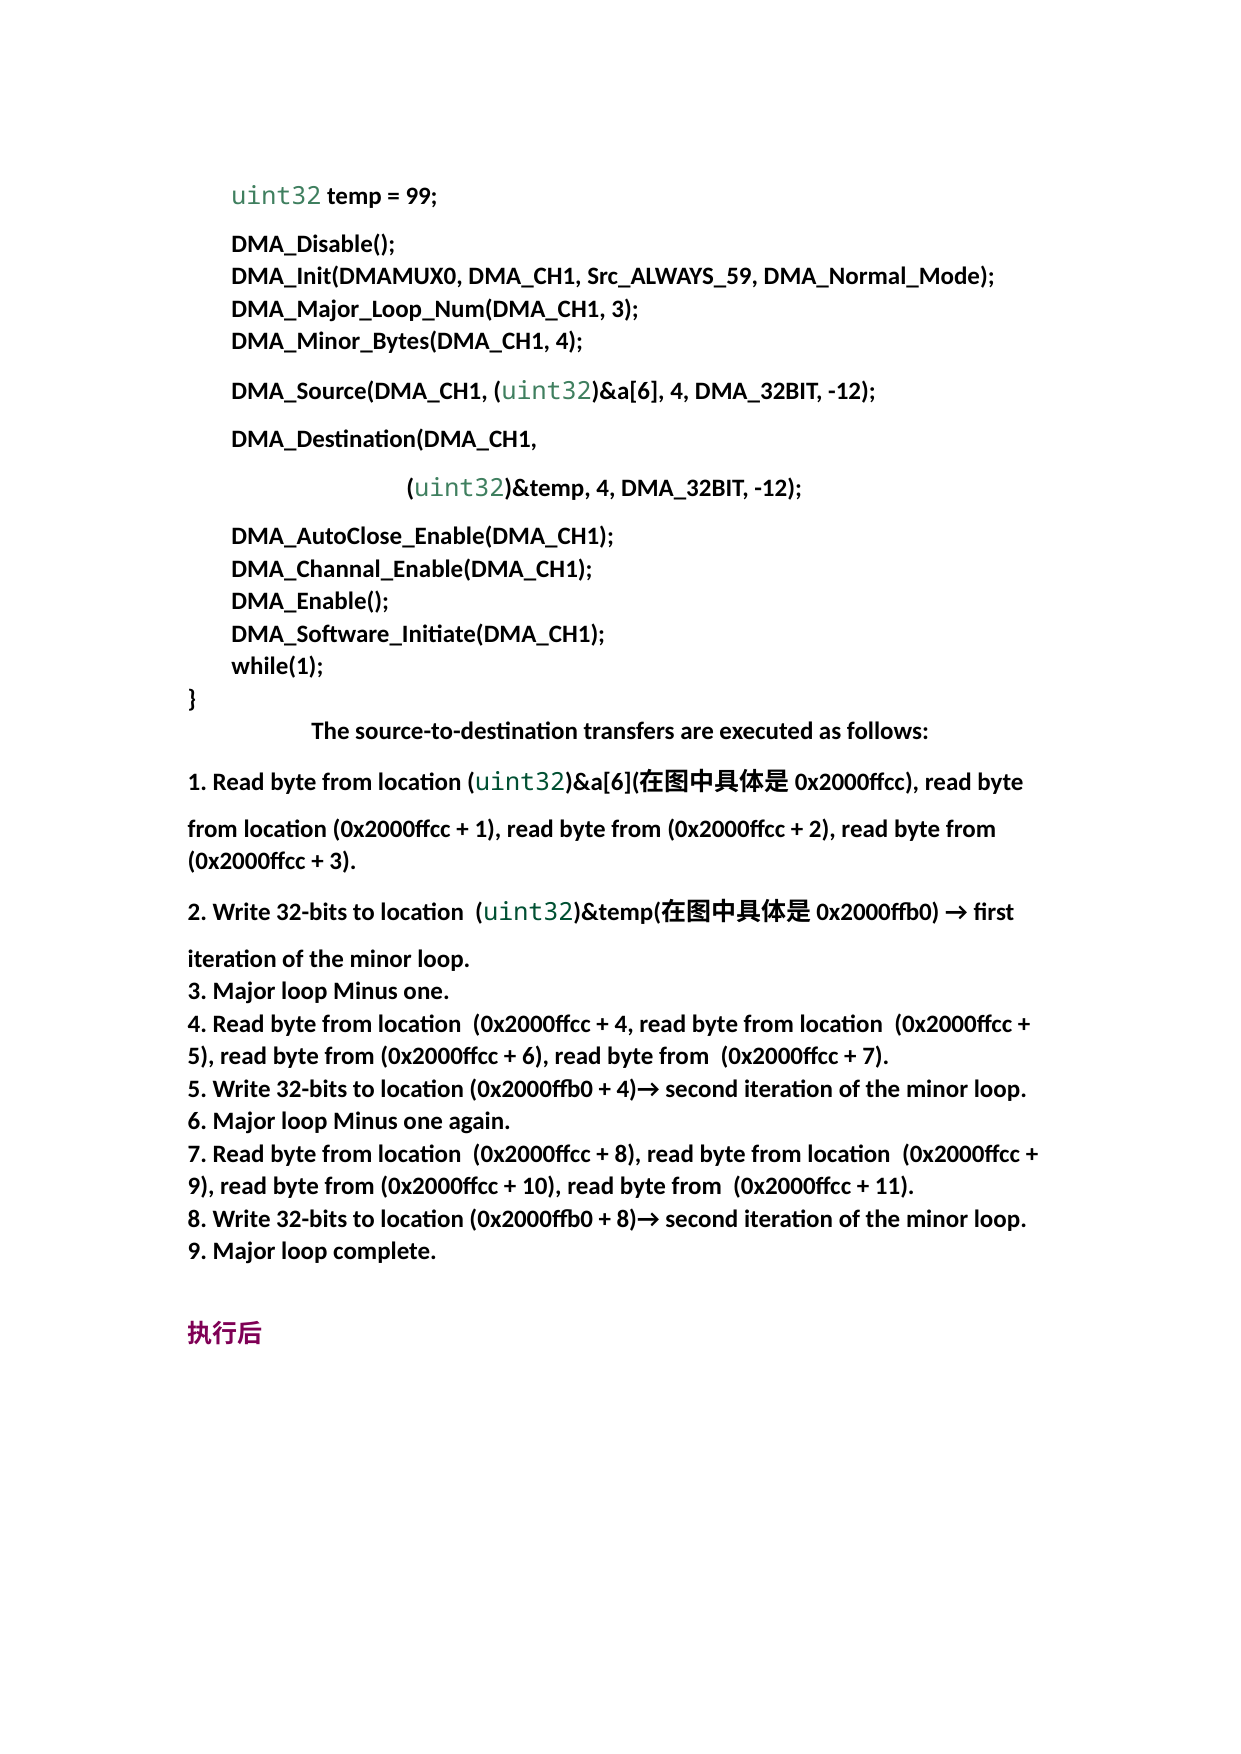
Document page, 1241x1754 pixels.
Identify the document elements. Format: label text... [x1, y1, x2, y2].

text 9. Major loop complete. [187, 1234, 1053, 1267]
text DMA_Destination(DMA_CH1, [187, 422, 1053, 454]
text 执行后 [187, 1299, 1053, 1364]
text DMA_Major_Loop_Num(DMA_CH1, 3); [187, 292, 1053, 324]
text uint32 temp = 99; [187, 162, 1053, 227]
text 4. Read byte from location (0x2000ffcc + 4, read byte from location (0x2000ffcc + 5), read byte from (0x2000ffcc + 6), read byte from (0x2000ffcc + 7). [187, 1007, 1053, 1072]
text DMA_Channal_Enable(DMA_CH1); [187, 552, 1053, 584]
text 5. Write 32-bits to location (0x2000ffb0 + 4)→ second iteration of the minor loop. [187, 1072, 1053, 1104]
text DMA_Disable(); [187, 227, 1053, 259]
text while(1); [187, 649, 1053, 682]
text DMA_Software_Initiate(DMA_CH1); [187, 617, 1053, 649]
text 6. Major loop Minus one again. [187, 1104, 1053, 1137]
text 1. Read byte from location (uint32)&a[6](在图中具体是0x2000ffcc), read byte from location (0x2000ffcc + 1), read byte from (0x2000ffcc + 2), read byte from (0x2000ffcc + 3). [187, 747, 1053, 877]
text DMA_Minor_Bytes(DMA_CH1, 4); [187, 324, 1053, 357]
text 7. Read byte from location (0x2000ffcc + 8), read byte from location (0x2000ffcc + 9), read byte from (0x2000ffcc + 10), read byte from (0x2000ffcc + 11). [187, 1137, 1053, 1202]
text DMA_Source(DMA_CH1, (uint32)&a[6], 4, DMA_32BIT, -12); [187, 357, 1053, 422]
text } [187, 682, 1053, 714]
text 2. Write 32-bits to location (uint32)&temp(在图中具体是0x2000ffb0) → first iteration of the minor loop. [187, 877, 1053, 974]
text DMA_AutoClose_Enable(DMA_CH1); [187, 519, 1053, 552]
text 8. Write 32-bits to location (0x2000ffb0 + 8)→ second iteration of the minor loop. [187, 1202, 1053, 1234]
text (uint32)&temp, 4, DMA_32BIT, -12); [187, 454, 1053, 519]
text DMA_Init(DMAMUX0, DMA_CH1, Src_ALWAYS_59, DMA_Normal_Mode); [187, 259, 1053, 292]
text The source-to-destination transfers are executed as follows: [187, 714, 1053, 747]
text 3. Major loop Minus one. [187, 974, 1053, 1007]
text DMA_Enable(); [187, 584, 1053, 617]
